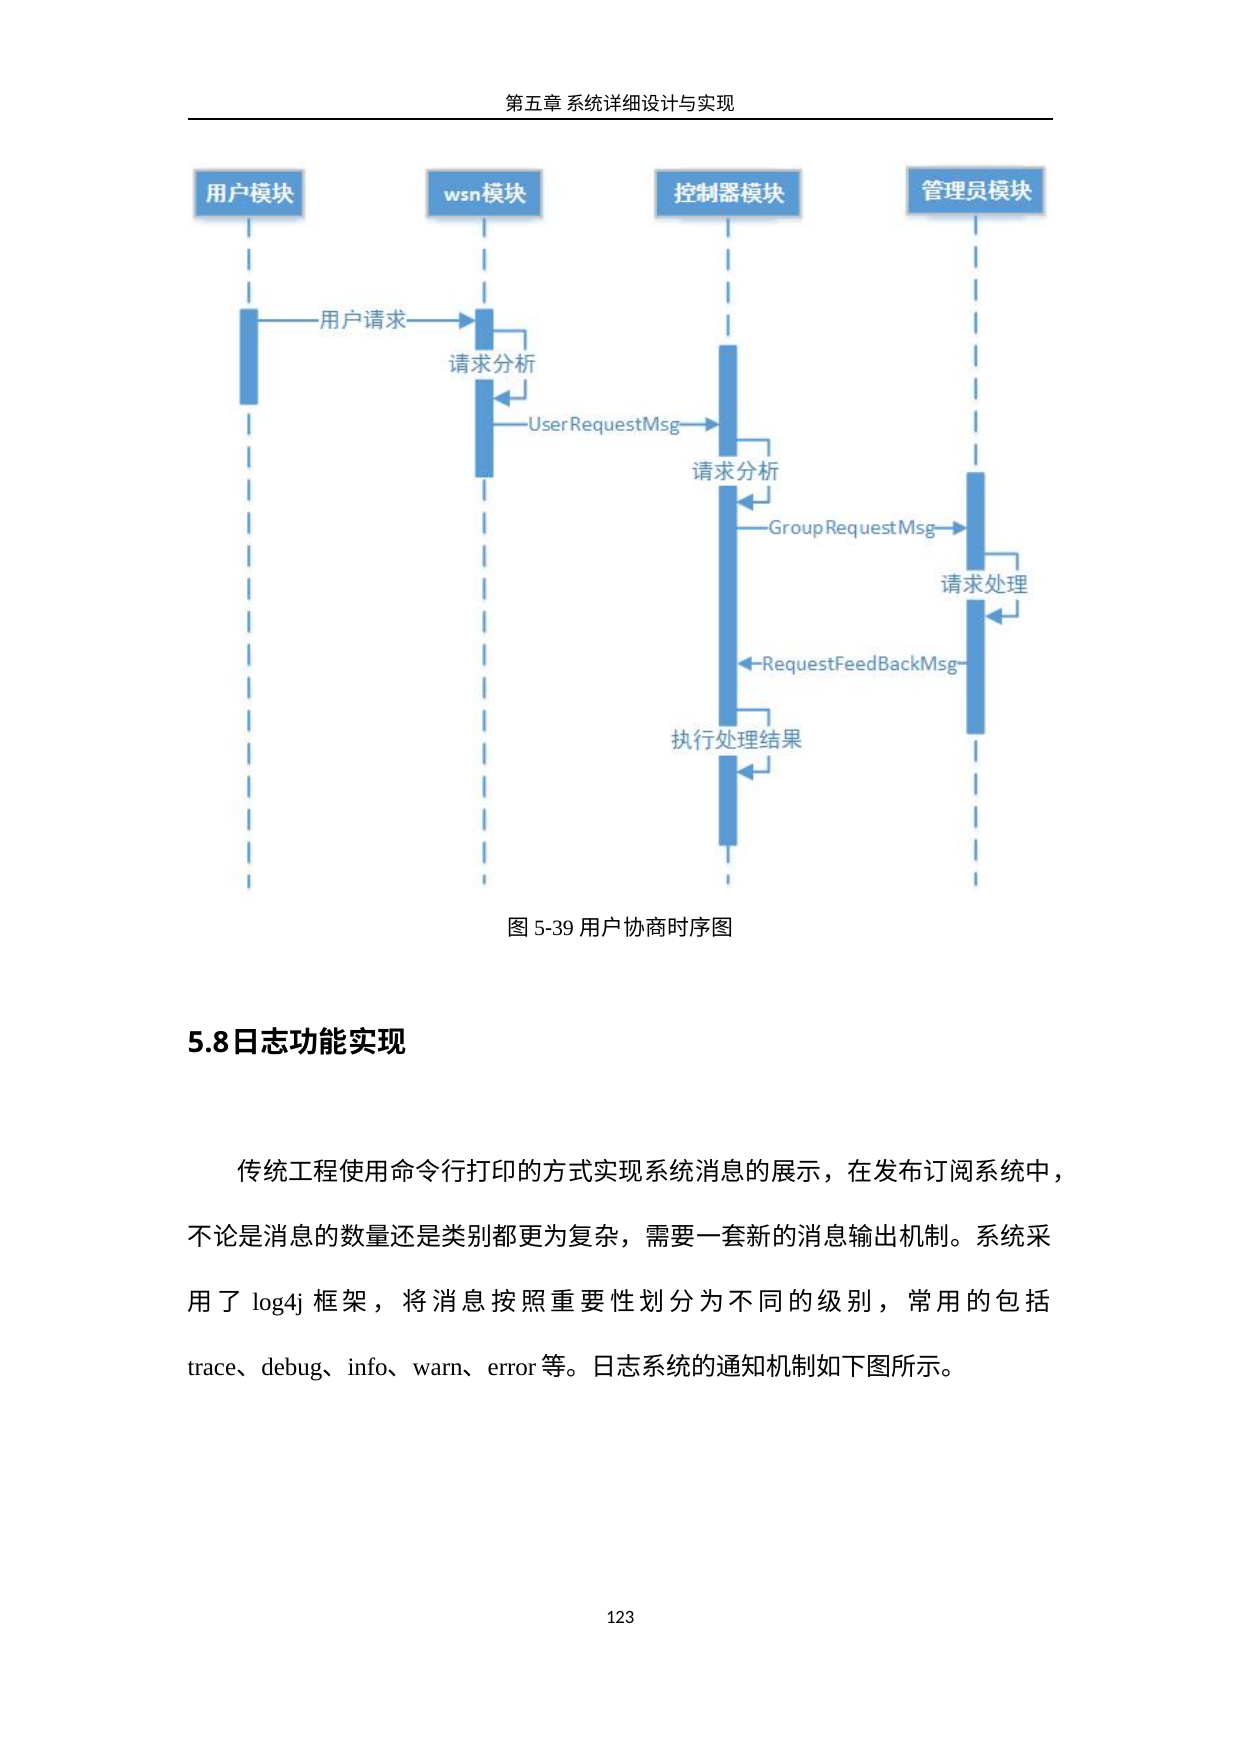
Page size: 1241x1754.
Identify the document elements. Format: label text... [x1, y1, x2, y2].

text 传统工程使用命令行打印的方式实现系统消息的展示，在发布订阅系统中，不论是消息的数量还是类别都更为复杂，需要一套新的消息输出机制。系统采用了log4j框架，将消息按照重要性划分为不同的级别，常用的包括trace、debug、info、warn、error等。日志系统的通知机制如下图所示。 [187, 1137, 1053, 1397]
picture [187, 162, 1053, 899]
list 日志功能实现 [187, 1007, 1053, 1072]
text 图5-39 用户协商时序图 [187, 909, 1053, 942]
